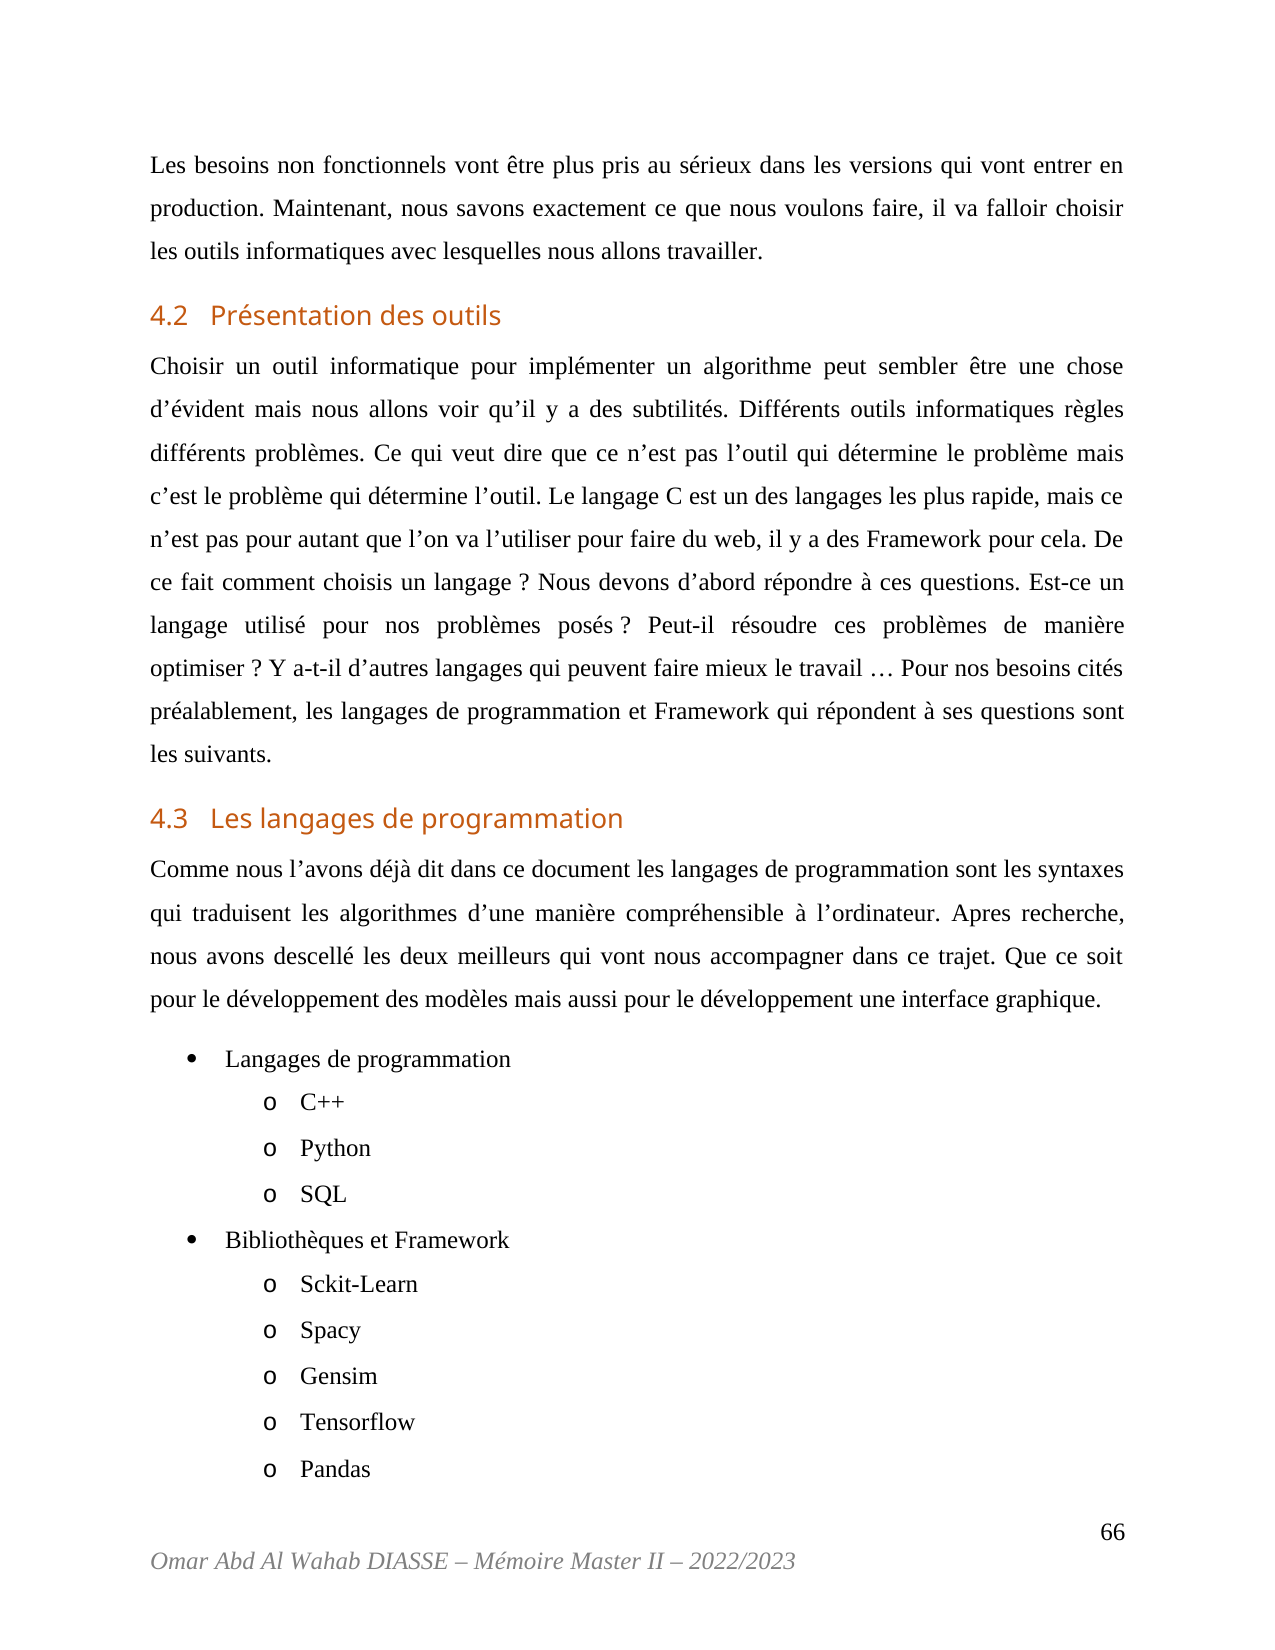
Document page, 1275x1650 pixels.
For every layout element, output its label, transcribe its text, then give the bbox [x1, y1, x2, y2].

list Bibliothèques et Framework [187, 1226, 1125, 1254]
list Tensorflow [262, 1407, 1125, 1438]
list Langages de programmation [187, 1044, 1125, 1072]
text Les besoins non fonctionnels vont être plus pris au sérieux dans les versions qui vont entrer en production. Maintenant, nous savons exactement ce que nous voulons faire, il va falloir choisir les outils informatiques avec lesquelles nous allons travailler. [150, 150, 1125, 265]
subtitle Les langages de programmation [150, 799, 1125, 836]
list Python [262, 1133, 1125, 1164]
list Pandas [262, 1454, 1125, 1484]
list Spacy [262, 1315, 1125, 1346]
list Sckit-Learn [262, 1269, 1125, 1299]
subtitle Présentation des outils [150, 296, 1125, 333]
list Gensim [262, 1361, 1125, 1392]
text Choisir un outil informatique pour implémenter un algorithme peut sembler être une chose d’évident mais nous allons voir qu’il y a des subtilités. Différents outils informatiques règles différents problèmes. Ce qui veut dire que ce n’est pas l’outil qui détermine le problème mais c’est le problème qui détermine l’outil. Le langage C est un des langages les plus rapide, mais ce n’est pas pour autant que l’on va l’utiliser pour faire du web, il y a des Framework pour cela. De ce fait comment choisis un langage ? Nous devons d’abord répondre à ces questions. Est-ce un langage utilisé pour nos problèmes posés ? Peut-il résoudre ces problèmes de manière optimiser ? Y a-t-il d’autres langages qui peuvent faire mieux le travail … Pour nos besoins cités préalablement, les langages de programmation et Framework qui répondent à ses questions sont les suivants. [150, 351, 1125, 768]
text Comme nous l’avons déjà dit dans ce document les langages de programmation sont les syntaxes qui traduisent les algorithmes d’une manière compréhensible à l’ordinateur. Apres recherche, nous avons descellé les deux meilleurs qui vont nous accompagner dans ce trajet. Que ce soit pour le développement des modèles mais aussi pour le développement une interface graphique. [150, 854, 1125, 1013]
list C++ [262, 1087, 1125, 1118]
list SQL [262, 1179, 1125, 1210]
